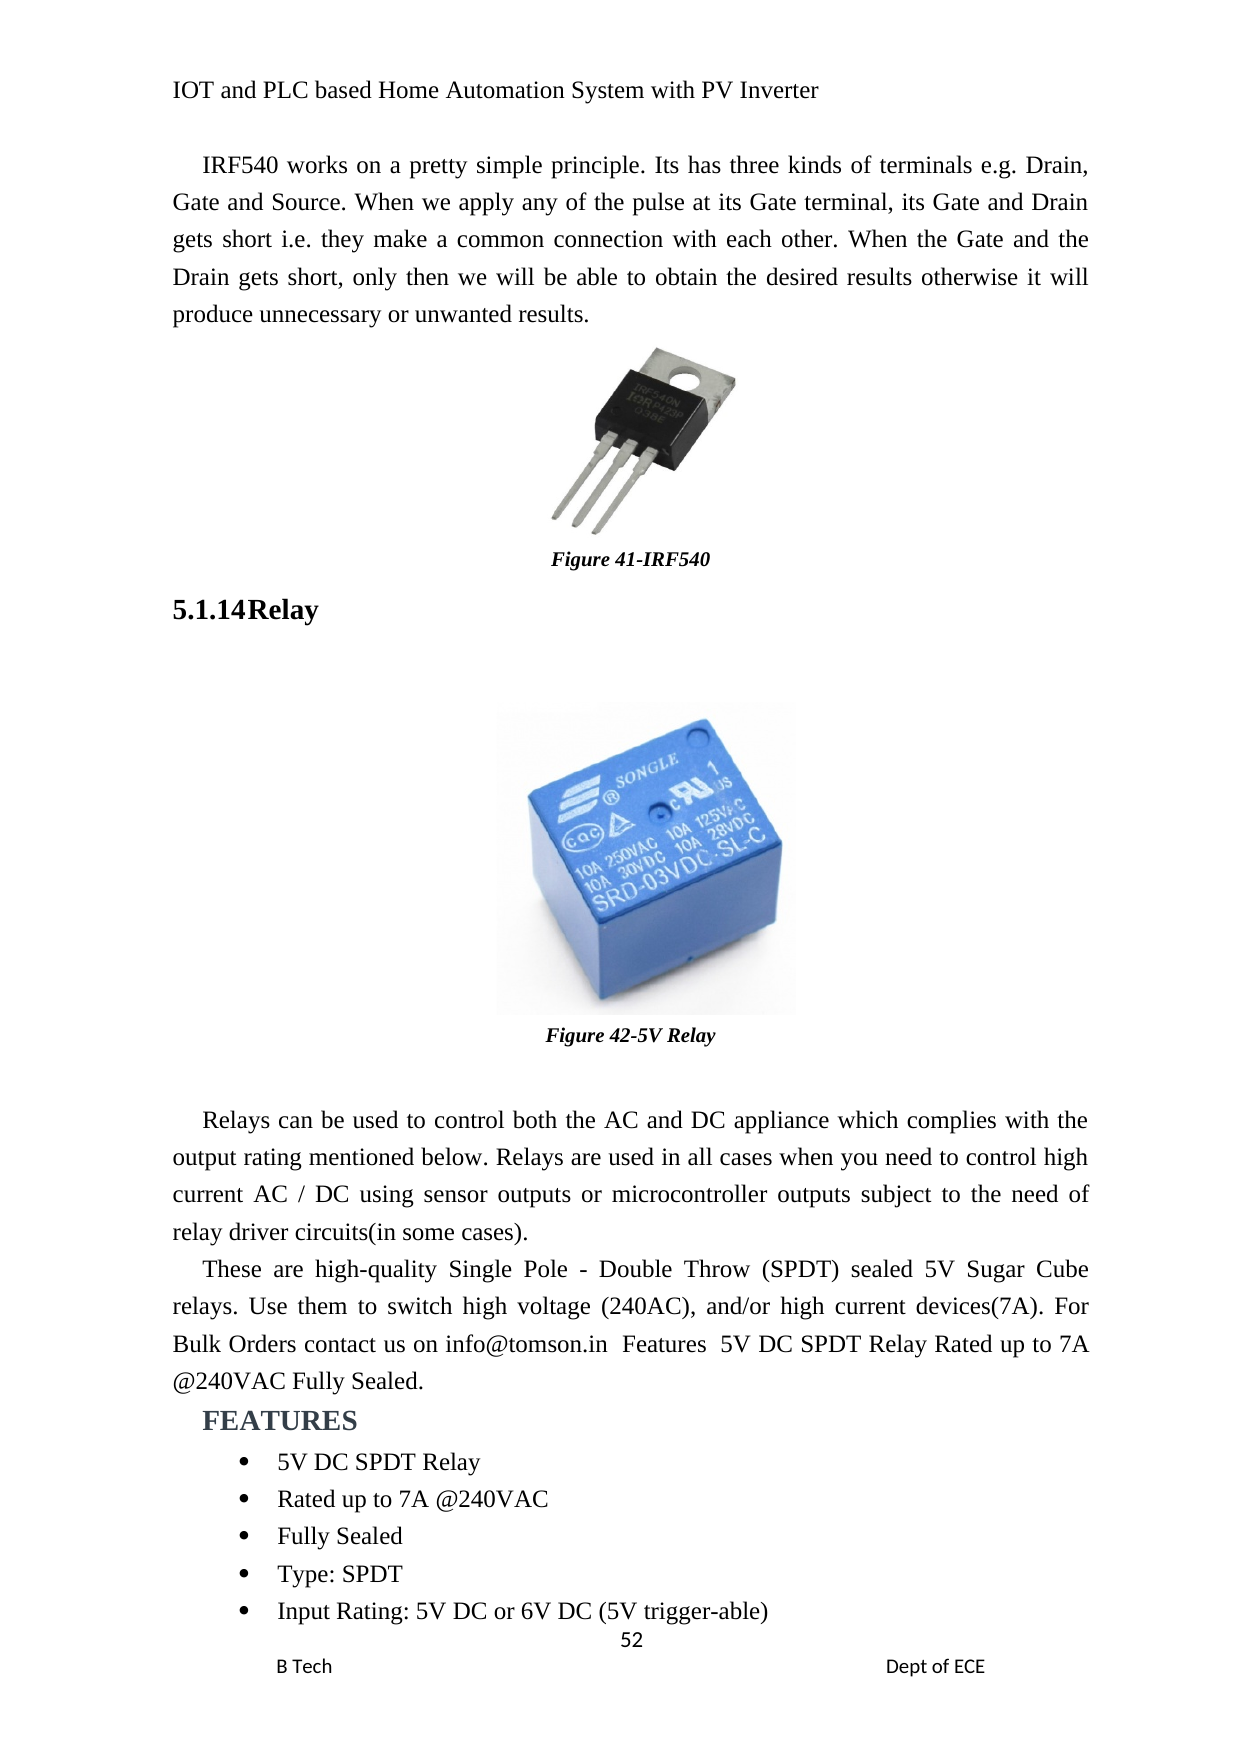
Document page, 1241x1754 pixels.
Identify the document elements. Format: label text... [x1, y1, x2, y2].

text Relays can be used to control both the AC and DC appliance which complies with the output rating mentioned below. Relays are used in all cases when you need to control high current AC / DC using sensor outputs or microcontroller outputs subject to the need of relay driver circuits(in some cases). [172, 1105, 1090, 1246]
picture [546, 336, 746, 539]
list Rated up to 7A @240VAC [239, 1484, 1090, 1513]
list Type: SPDT [239, 1559, 1090, 1587]
picture [496, 702, 796, 1015]
list Fully Sealed [239, 1521, 1090, 1550]
list 5V DC SPDT Relay [239, 1447, 1090, 1476]
text These are high-quality Single Pole - Double Throw (SPDT) sealed 5V Sugar Cube relays. Use them to switch high voltage (240AC), and/or high current devices(7A). For Bulk Orders contact us on info@tomson.in Features 5V DC SPDT Relay Rated up to 7A @240VAC Fully Sealed. [172, 1254, 1090, 1395]
text IRF540 works on a pretty simple principle. Its has three kinds of terminals e.g. Drain, Gate and Source. When we apply any of the pulse at its Gate terminal, its Gate and Drain gets short i.e. they make a common connection with each other. When the Gate and the Drain gets short, only then we will be able to obtain the desired results otherwise it will produce unnecessary or unwanted results. [172, 150, 1090, 328]
subtitle Relay [172, 592, 1090, 625]
text FEATURES [172, 1403, 1090, 1437]
list Input Rating: 5V DC or 6V DC (5V trigger-able) [239, 1596, 1090, 1625]
